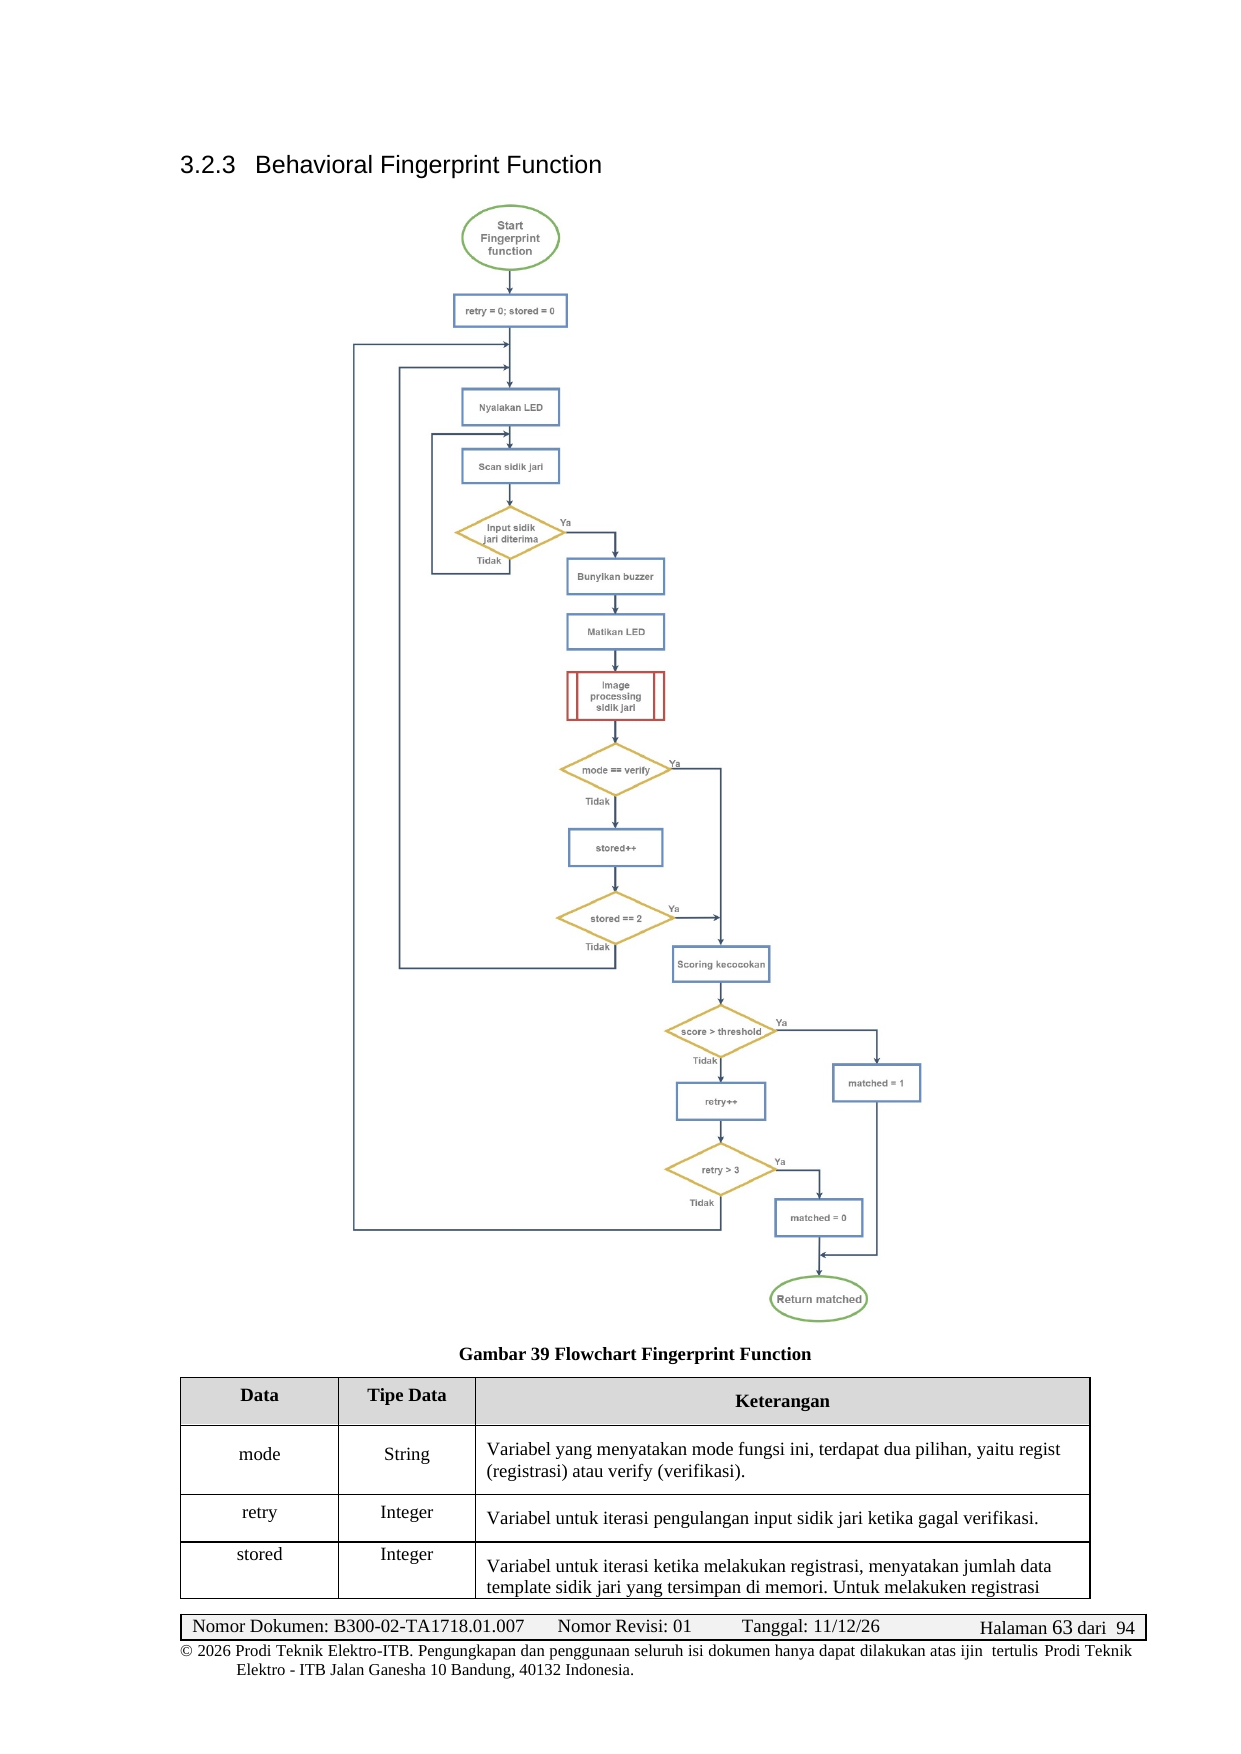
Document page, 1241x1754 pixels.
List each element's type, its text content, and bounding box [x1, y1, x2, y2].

table_cell Integer [339, 1495, 475, 1541]
table_cell Integer [339, 1543, 475, 1598]
table_cell String [339, 1426, 475, 1494]
text Gambar 39 Flowchart Fingerprint Function [180, 1343, 1090, 1364]
subtitle Behavioral Fingerprint Function [180, 150, 1090, 179]
table_cell stored [181, 1543, 338, 1598]
table_cell mode [181, 1426, 338, 1494]
table_header Tipe Data [339, 1378, 475, 1424]
table_cell Variabel yang menyatakan mode fungsi ini, terdapat dua pilihan, yaitu regist (registrasi) atau verify (verifikasi). [476, 1426, 1089, 1494]
picture [330, 185, 940, 1343]
table_header Keterangan [476, 1378, 1089, 1424]
table_cell retry [181, 1495, 338, 1541]
table_header Data [181, 1378, 338, 1424]
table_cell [476, 1543, 1089, 1598]
table_cell Variabel untuk iterasi pengulangan input sidik jari ketika gagal verifikasi. [476, 1495, 1089, 1541]
